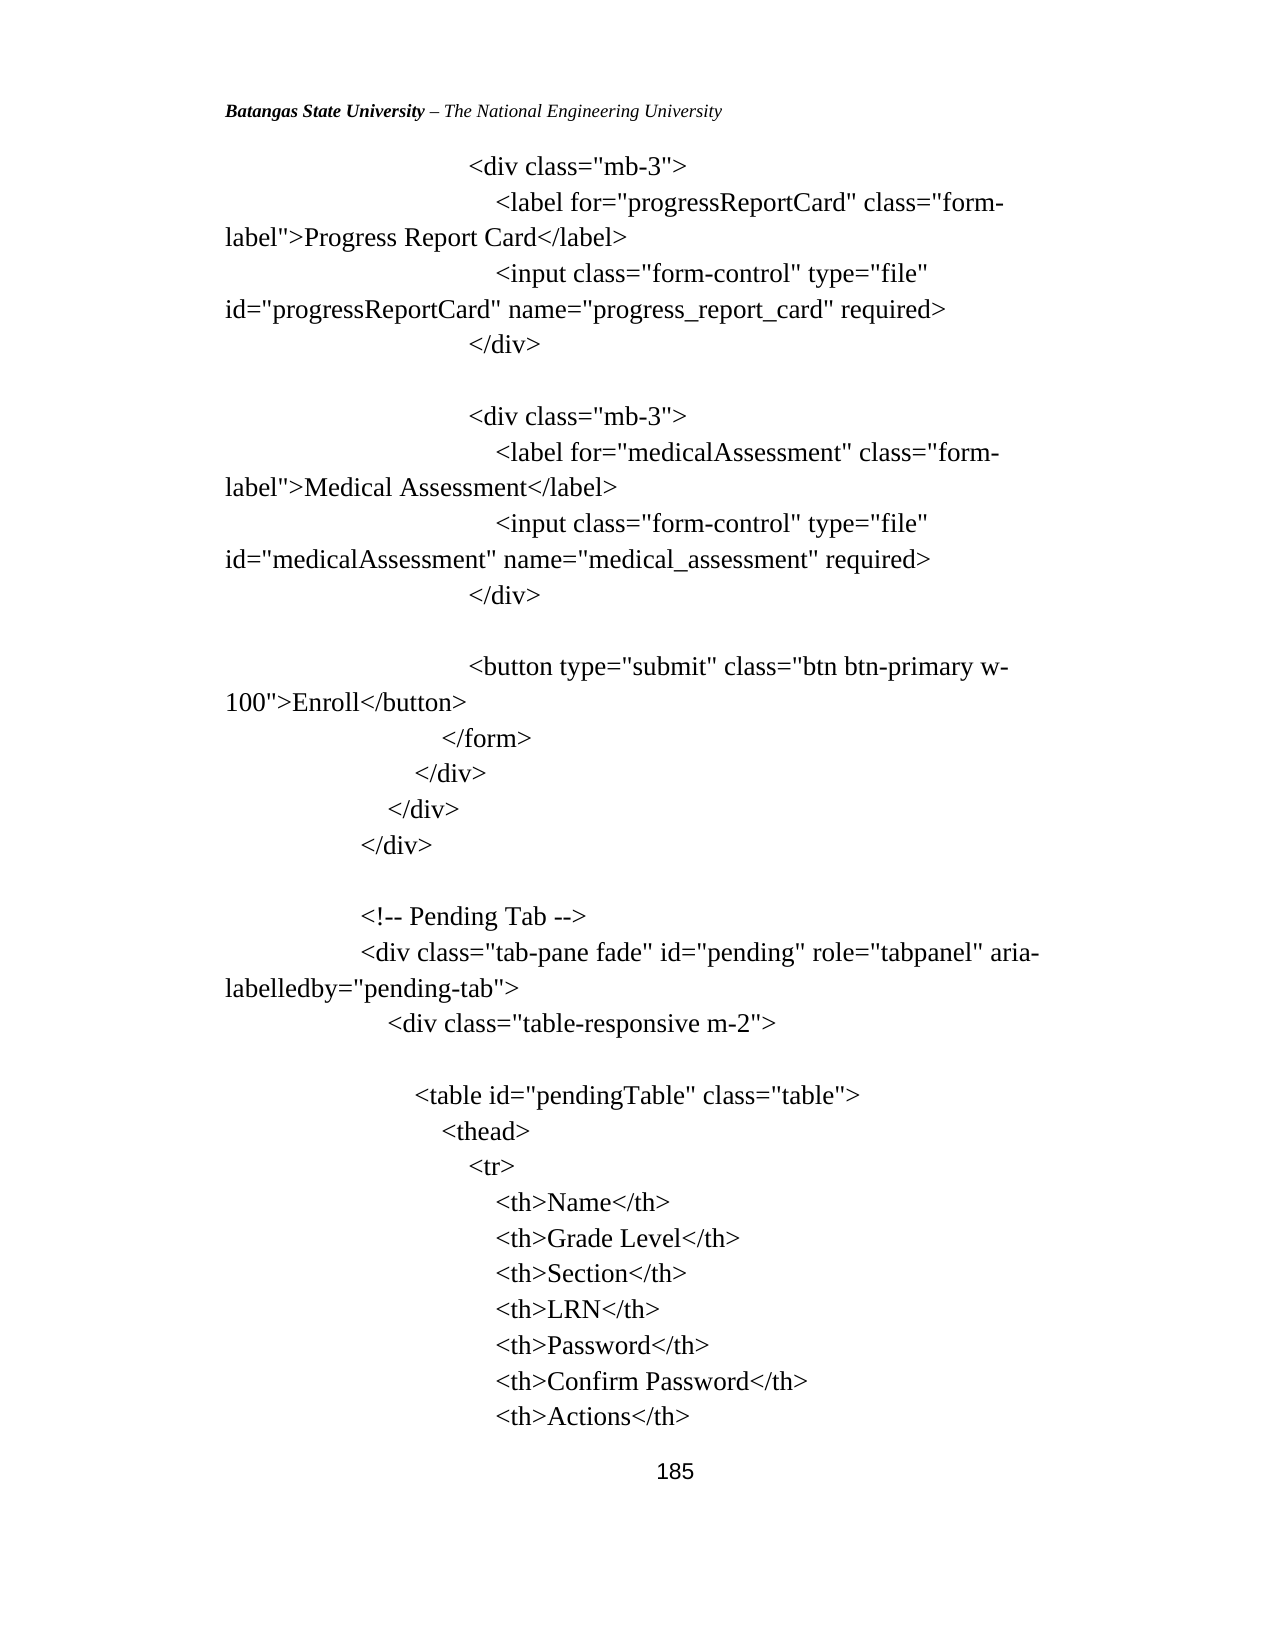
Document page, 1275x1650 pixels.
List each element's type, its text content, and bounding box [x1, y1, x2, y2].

text <th>Section</th> [225, 1258, 1125, 1289]
text <div class="tab-pane fade" id="pending" role="tabpanel" aria-labelledby="pending-tab"> [225, 936, 1125, 1003]
text <div class="table-responsive m-2"> [225, 1007, 1125, 1039]
text <th>Confirm Password</th> [225, 1365, 1125, 1396]
text <tr> [225, 1150, 1125, 1182]
text <th>LRN</th> [225, 1293, 1125, 1324]
text <th>Actions</th> [225, 1401, 1125, 1432]
text </div> [225, 793, 1125, 824]
text <input class="form-control" type="file" id="progressReportCard" name="progress_report_card" required> [225, 257, 1125, 324]
text <label for="progressReportCard" class="form-label">Progress Report Card</label> [225, 186, 1125, 253]
text </div> [225, 757, 1125, 788]
text </div> [225, 329, 1125, 360]
text <label for="medicalAssessment" class="form-label">Medical Assessment</label> [225, 436, 1125, 503]
text <div class="mb-3"> [225, 150, 1125, 181]
text <thead> [225, 1115, 1125, 1146]
text <th>Grade Level</th> [225, 1222, 1125, 1253]
text </div> [225, 829, 1125, 860]
text <input class="form-control" type="file" id="medicalAssessment" name="medical_assessment" required> [225, 507, 1125, 574]
text <button type="submit" class="btn btn-primary w-100">Enroll</button> [225, 650, 1125, 717]
text <th>Name</th> [225, 1186, 1125, 1217]
text </div> [225, 579, 1125, 610]
text <!-- Pending Tab --> [225, 900, 1125, 931]
text <div class="mb-3"> [225, 400, 1125, 431]
text </form> [225, 722, 1125, 753]
text <table id="pendingTable" class="table"> [225, 1079, 1125, 1110]
text <th>Password</th> [225, 1329, 1125, 1360]
